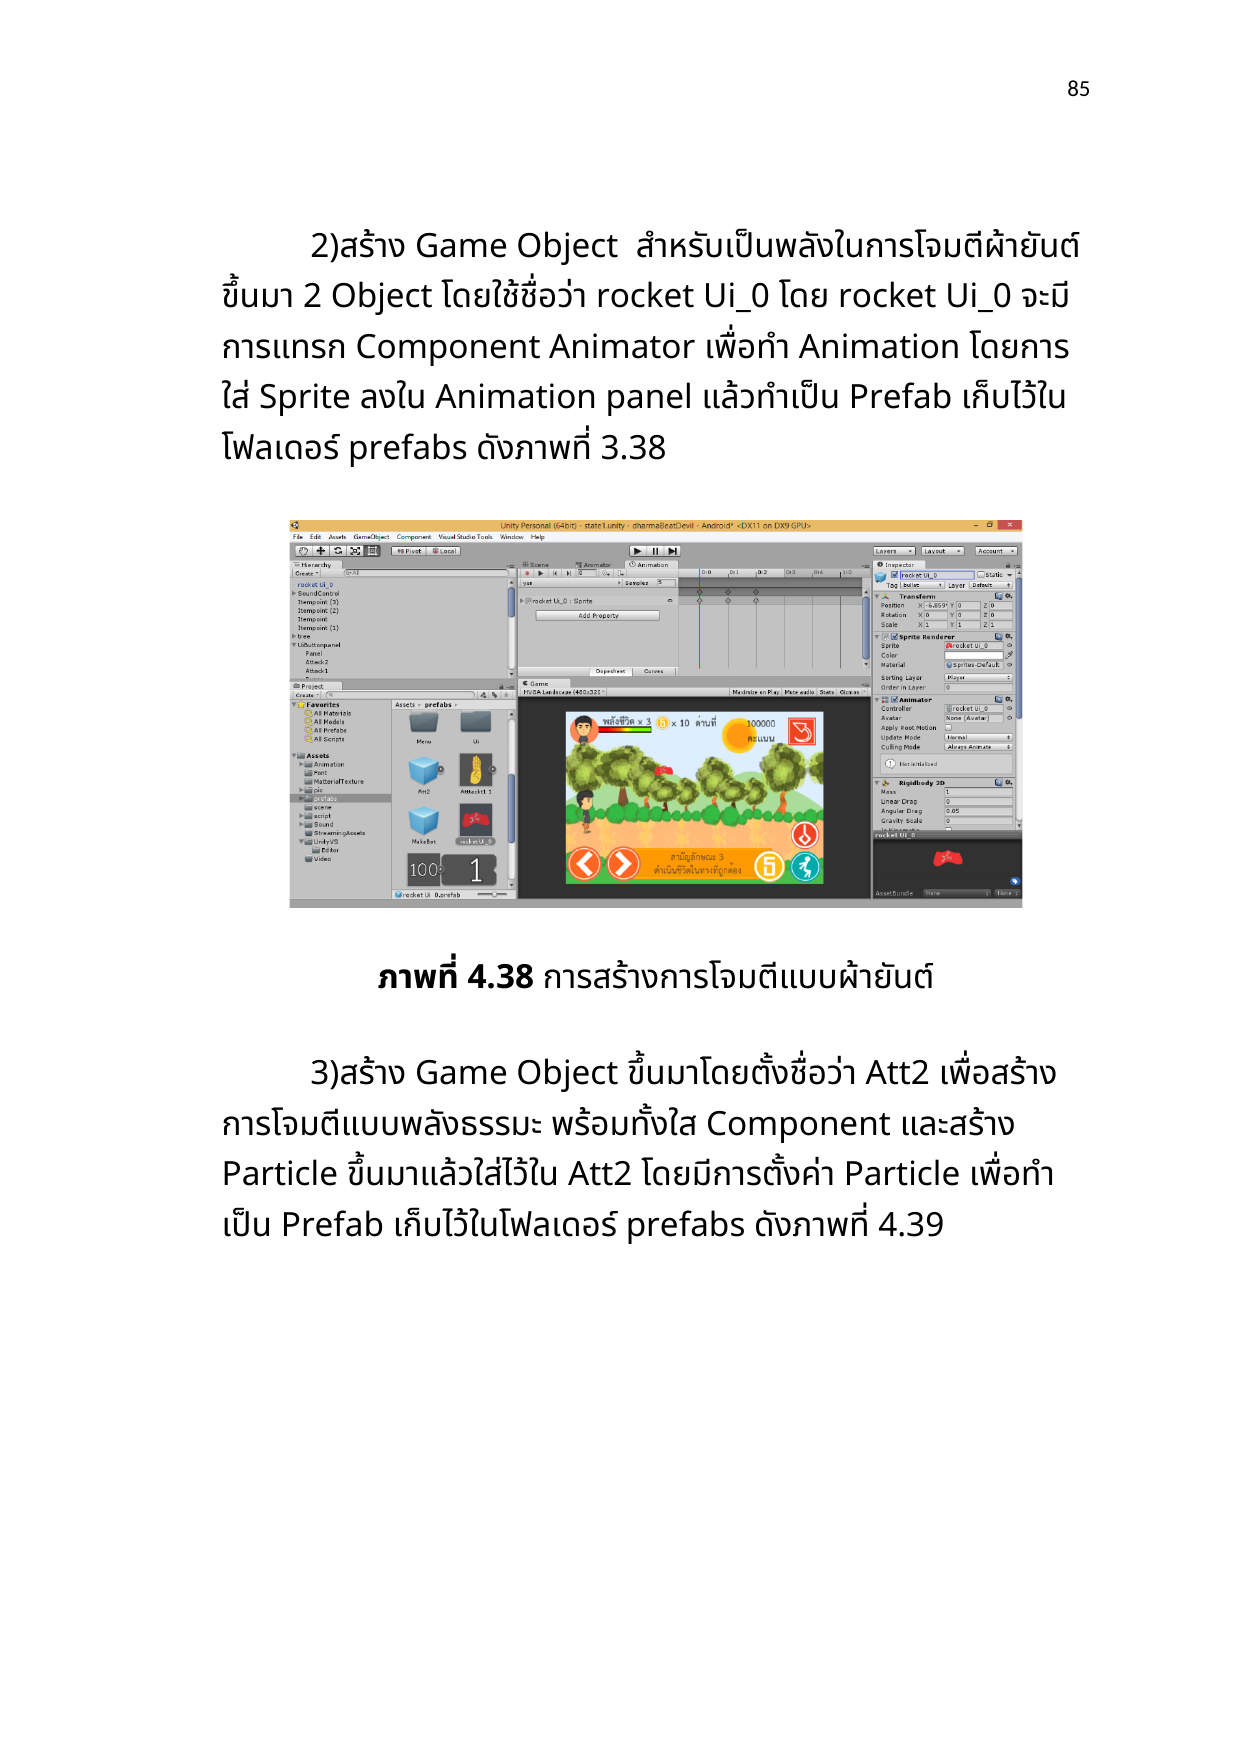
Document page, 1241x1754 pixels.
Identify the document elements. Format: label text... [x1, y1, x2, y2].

list สร้าง Game Object สำหรับเป็นพลังในการโจมตีผ้ายันต์ขึ้นมา 2 Object โดยใช้ชื่อว่า rocket Ui_0 โดย rocket Ui_0 จะมีการแทรก Component Animator เพื่อทำ Animation โดยการใส่ Sprite ลงใน Animation panel แล้วทำเป็น Prefab เก็บไว้ในโฟลเดอร์ prefabs ดังภาพที่ 3.38 [221, 221, 1090, 474]
list สร้าง Game Object ขึ้นมาโดยตั้งชื่อว่า Att2 เพื่อสร้างการโจมตีแบบพลังธรรมะ พร้อมทั้งใส Component และสร้าง Particle ขึ้นมาแล้วใส่ไว้ใน Att2 โดยมีการตั้งค่า Particle เพื่อทำเป็น Prefab เก็บไว้ในโฟลเดอร์ prefabs ดังภาพที่ 4.39 [221, 1049, 1090, 1251]
text ภาพที่ 4.38 การสร้างการโจมตีแบบผ้ายันต์ [221, 953, 1090, 1003]
picture [289, 520, 1023, 908]
